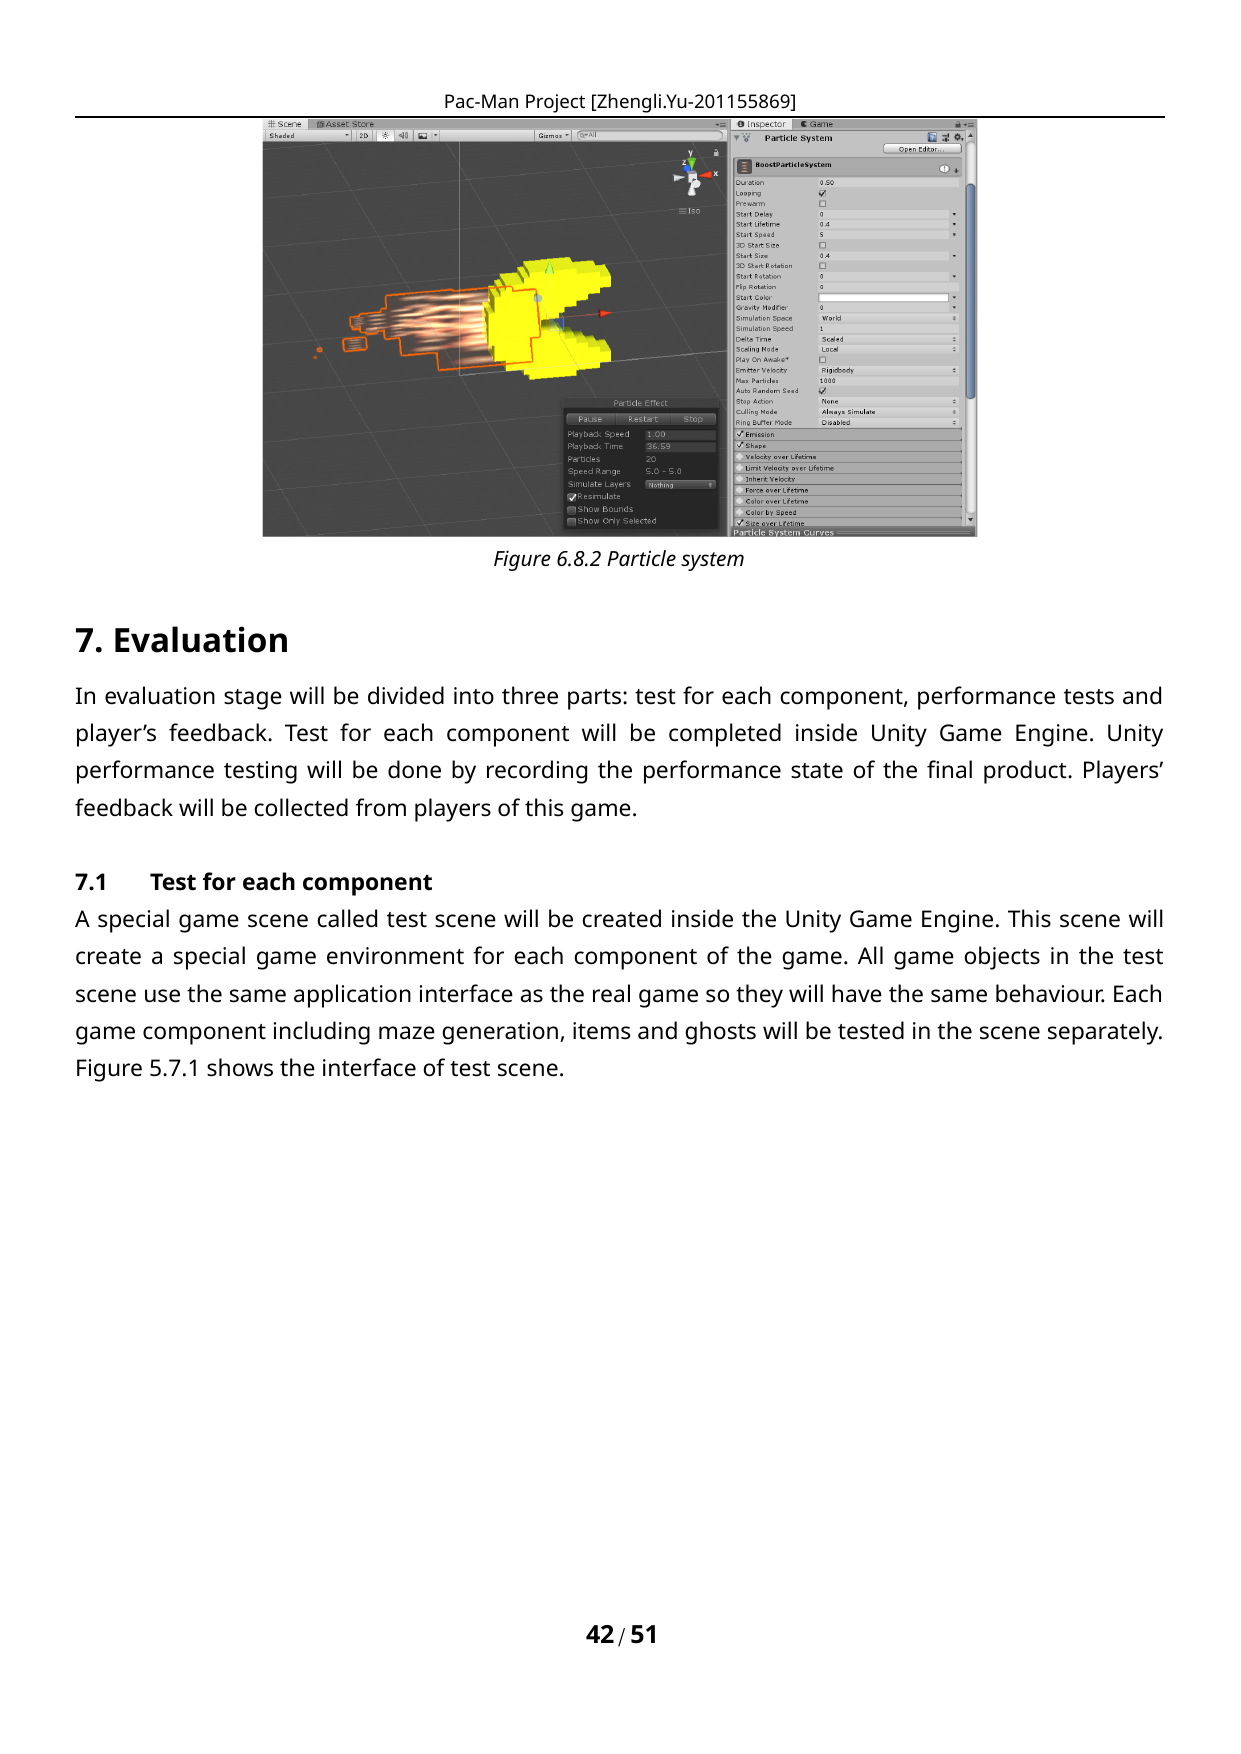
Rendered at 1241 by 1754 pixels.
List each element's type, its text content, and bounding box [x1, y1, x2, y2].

text Figure 6.8.2 Particle system [75, 542, 1165, 575]
text A special game scene called test scene will be created inside the Unity Game Engine. This scene will create a special game environment for each component of the game. All game objects in the test scene use the same application interface as the real game so they will have the same behaviour. Each game component including maze generation, items and ghosts will be tested in the scene separately. Figure 5.7.1 shows the interface of test scene. [75, 902, 1165, 1084]
picture [262, 119, 978, 537]
list Test for each component [75, 865, 1165, 898]
text In evaluation stage will be divided into three parts: test for each component, performance tests and player’s feedback. Test for each component will be completed inside Unity Game Engine. Unity performance testing will be done by recording the performance state of the final product. Players’ feedback will be collected from players of this game. [75, 679, 1165, 823]
list Evaluation [75, 607, 1165, 672]
